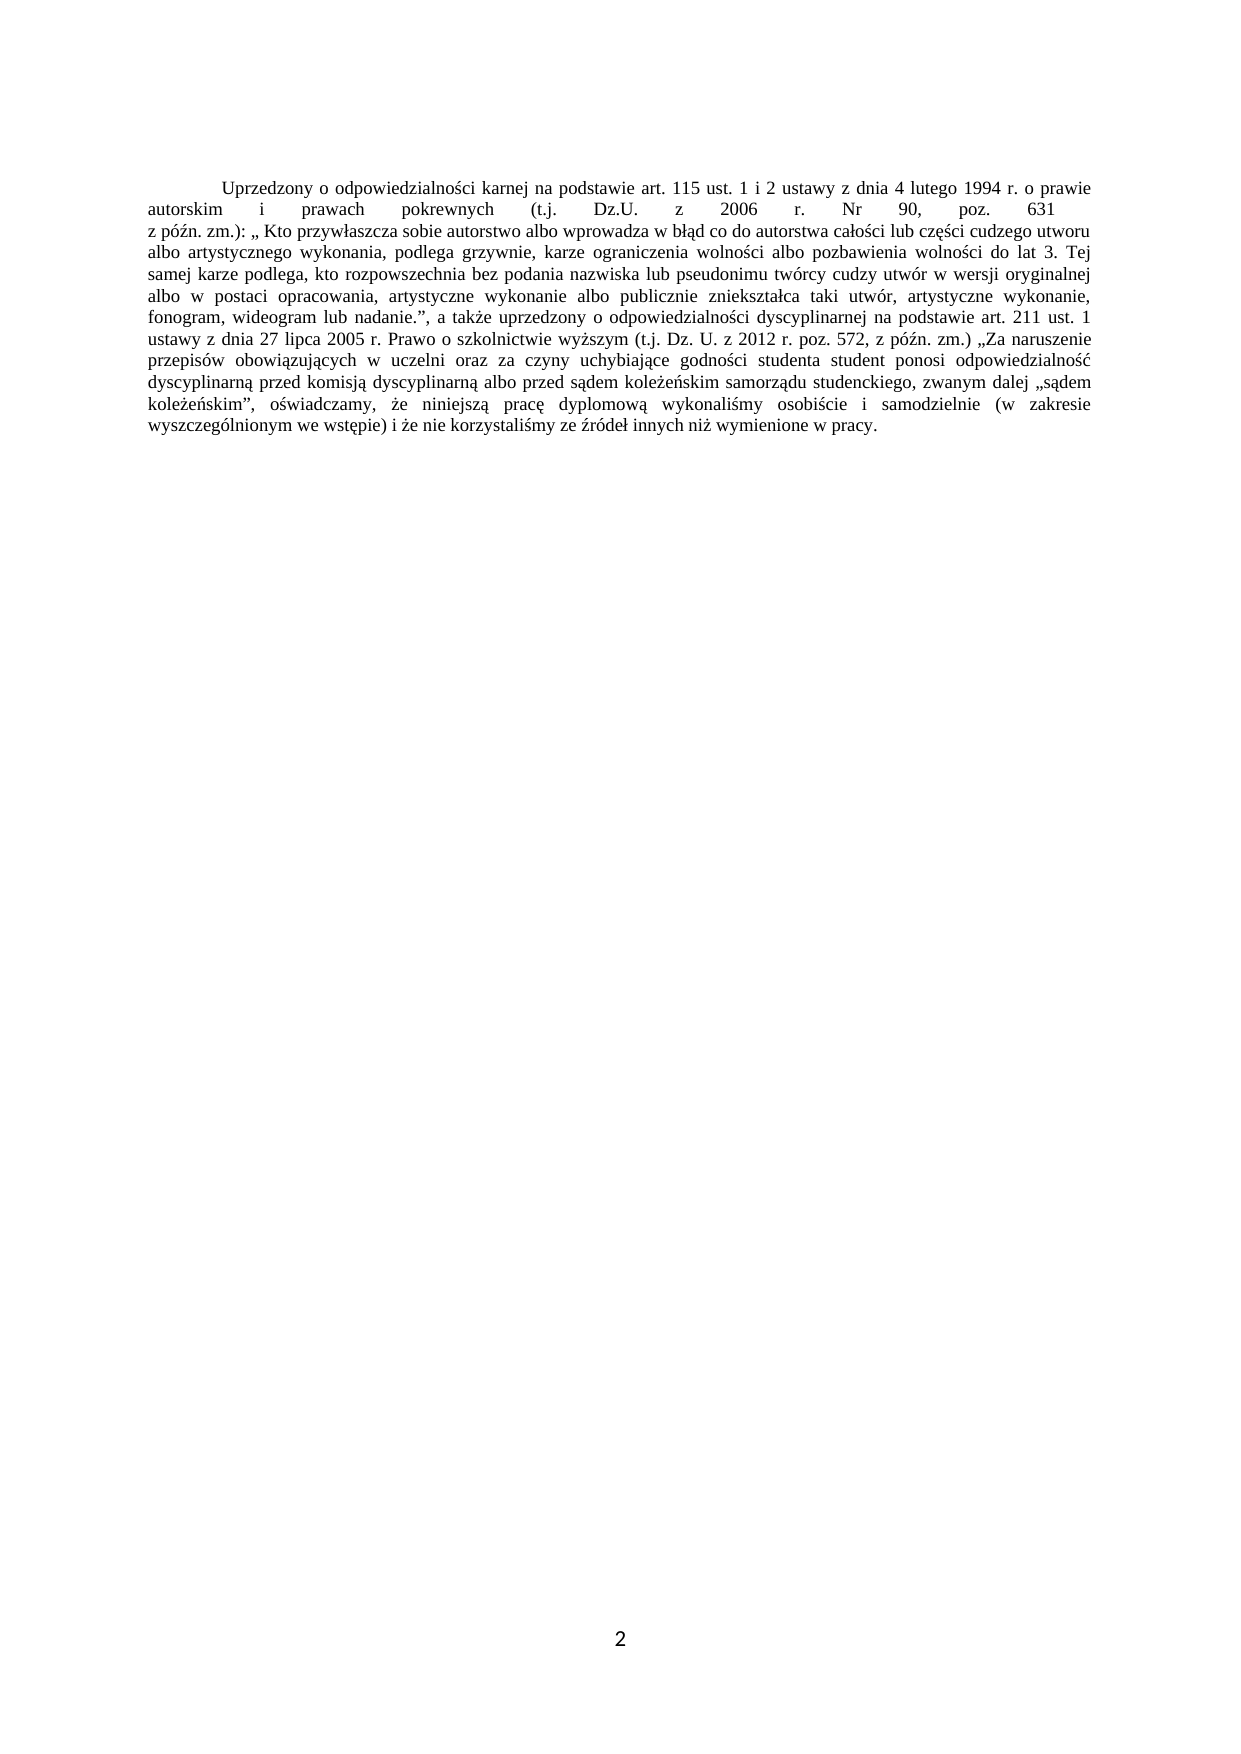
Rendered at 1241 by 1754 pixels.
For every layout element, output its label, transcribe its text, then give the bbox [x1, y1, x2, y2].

text Uprzedzony o odpowiedzialności karnej na podstawie art. 115 ust. 1 i 2 ustawy z dnia 4 lutego 1994 r. o prawie autorskim i prawach pokrewnych (t.j. Dz.U. z 2006 r. Nr 90, poz. 631 z późn. zm.): „ Kto przywłaszcza sobie autorstwo albo wprowadza w błąd co do autorstwa całości lub części cudzego utworu albo artystycznego wykonania, podlega grzywnie, karze ograniczenia wolności albo pozbawienia wolności do lat 3. Tej samej karze podlega, kto rozpowszechnia bez podania nazwiska lub pseudonimu twórcy cudzy utwór w wersji oryginalnej albo w postaci opracowania, artystyczne wykonanie albo publicznie zniekształca taki utwór, artystyczne wykonanie, fonogram, wideogram lub nadanie.”, a także uprzedzony o odpowiedzialności dyscyplinarnej na podstawie art. 211 ust. 1 ustawy z dnia 27 lipca 2005 r. Prawo o szkolnictwie wyższym (t.j. Dz. U. z 2012 r. poz. 572, z późn. zm.) „Za naruszenie przepisów obowiązujących w uczelni oraz za czyny uchybiające godności studenta student ponosi odpowiedzialność dyscyplinarną przed komisją dyscyplinarną albo przed sądem koleżeńskim samorządu studenckiego, zwanym dalej „sądem koleżeńskim”, oświadczamy, że niniejszą pracę dyplomową wykonaliśmy osobiście i samodzielnie (w zakresie wyszczególnionym we wstępie) i że nie korzystaliśmy ze źródeł innych niż wymienione w pracy. [148, 177, 1093, 436]
